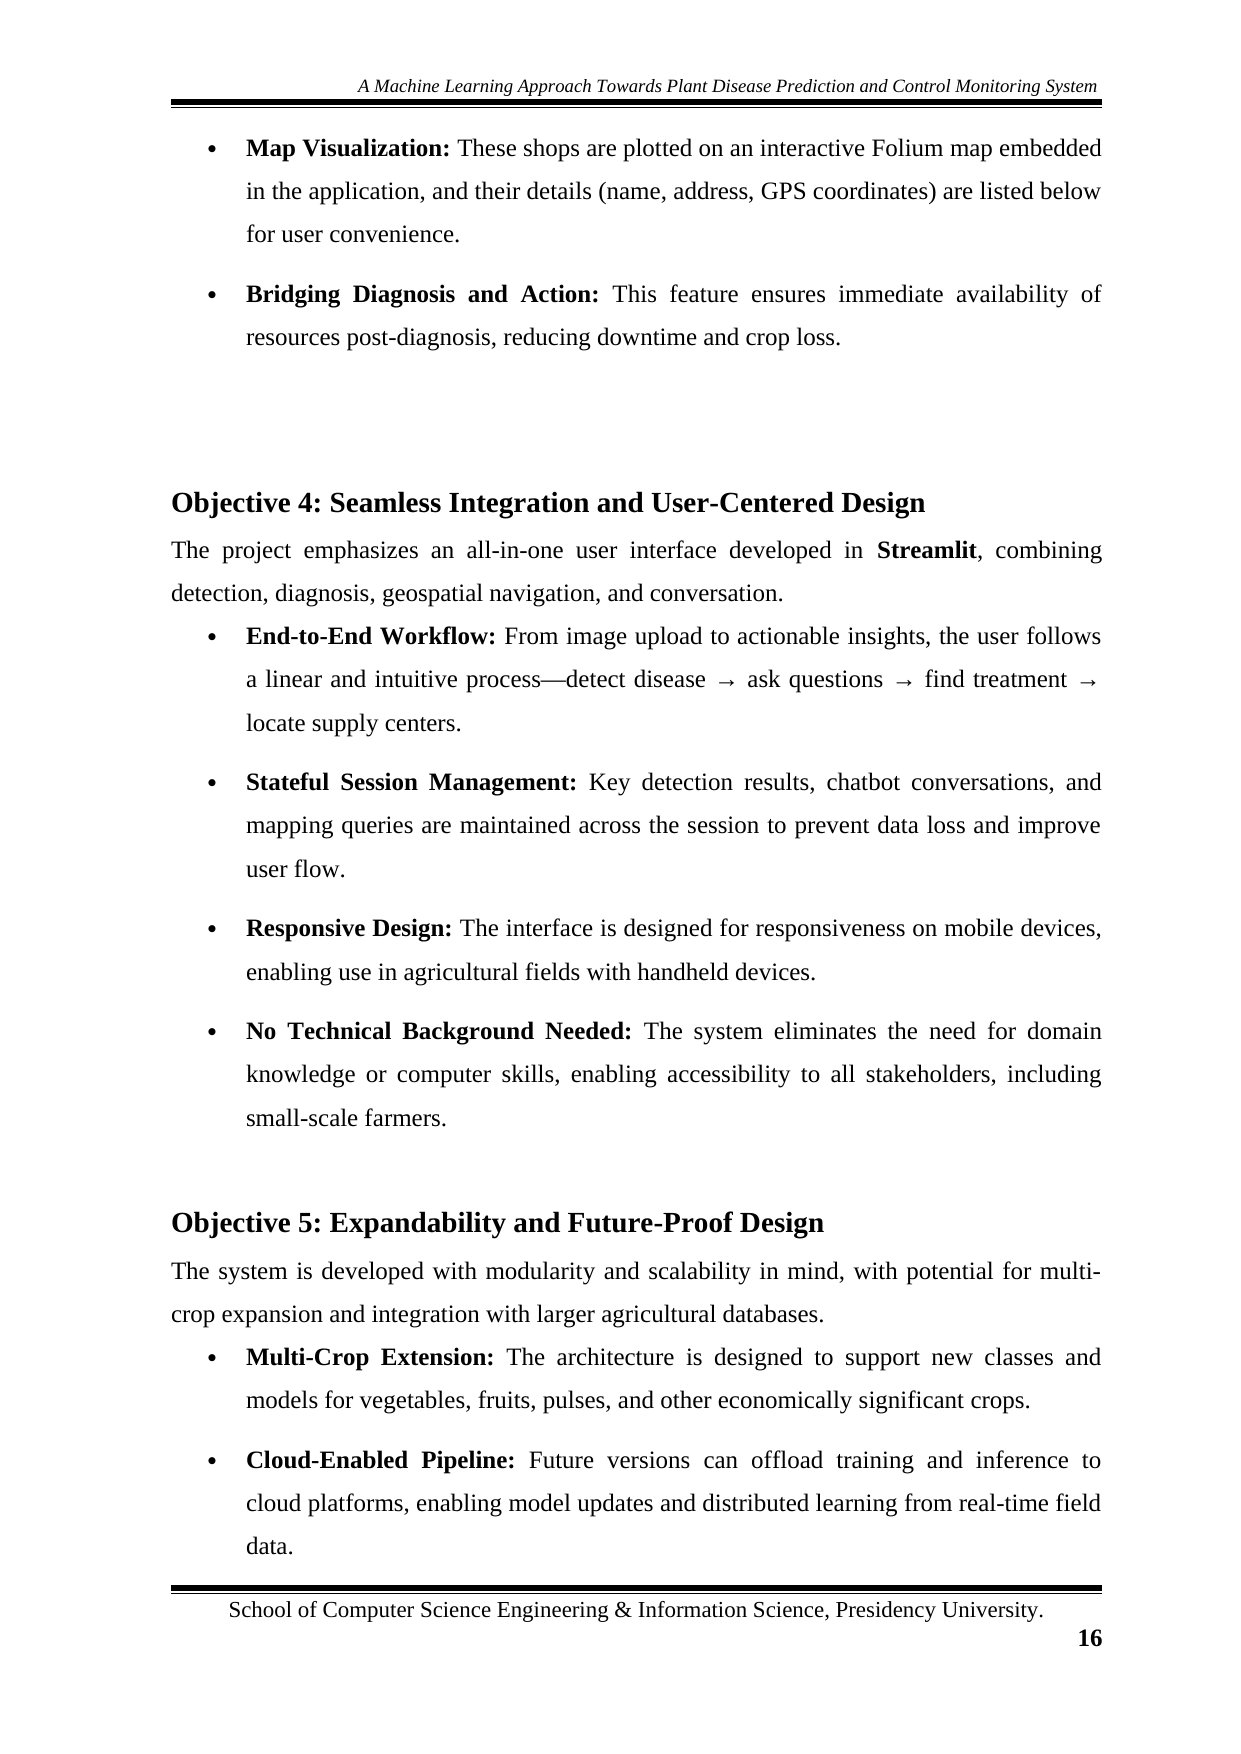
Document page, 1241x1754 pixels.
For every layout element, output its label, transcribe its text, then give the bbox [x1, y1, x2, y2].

list Map Visualization: These shops are plotted on an interactive Folium map embedded in the application, and their details (name, address, GPS coordinates) are listed below for user convenience. [208, 133, 1102, 248]
list Stateful Session Management: Key detection results, chatbot conversations, and mapping queries are maintained across the session to prevent data loss and improve user flow. [208, 767, 1102, 882]
list End-to-End Workflow: From image upload to actionable insights, the user follows a linear and intuitive process—detect disease → ask questions → find treatment → locate supply centers. [208, 621, 1102, 736]
text Objective 5: Expandability and Future-Proof Design [171, 1206, 1102, 1239]
list Bridging Diagnosis and Action: This feature ensures immediate availability of resources post-diagnosis, reducing downtime and crop loss. [208, 279, 1102, 351]
text The system is developed with modularity and scalability in mind, with potential for multi-crop expansion and integration with larger agricultural databases. [171, 1256, 1102, 1328]
list Multi-Crop Extension: The architecture is designed to support new classes and models for vegetables, fruits, pulses, and other economically significant crops. [208, 1342, 1102, 1414]
list Responsive Design: The interface is designed for responsiveness on mobile devices, enabling use in agricultural fields with handheld devices. [208, 913, 1102, 985]
list Cloud-Enabled Pipeline: Future versions can offload training and inference to cloud platforms, enabling model updates and distributed learning from real-time field data. [208, 1445, 1102, 1560]
list No Technical Background Needed: The system eliminates the need for domain knowledge or computer skills, enabling accessibility to all stakeholders, including small-scale farmers. [208, 1016, 1102, 1131]
text Objective 4: Seamless Integration and User-Centered Design [171, 485, 1102, 518]
text The project emphasizes an all-in-one user interface developed in Streamlit, combining detection, diagnosis, geospatial navigation, and conversation. [171, 535, 1102, 607]
